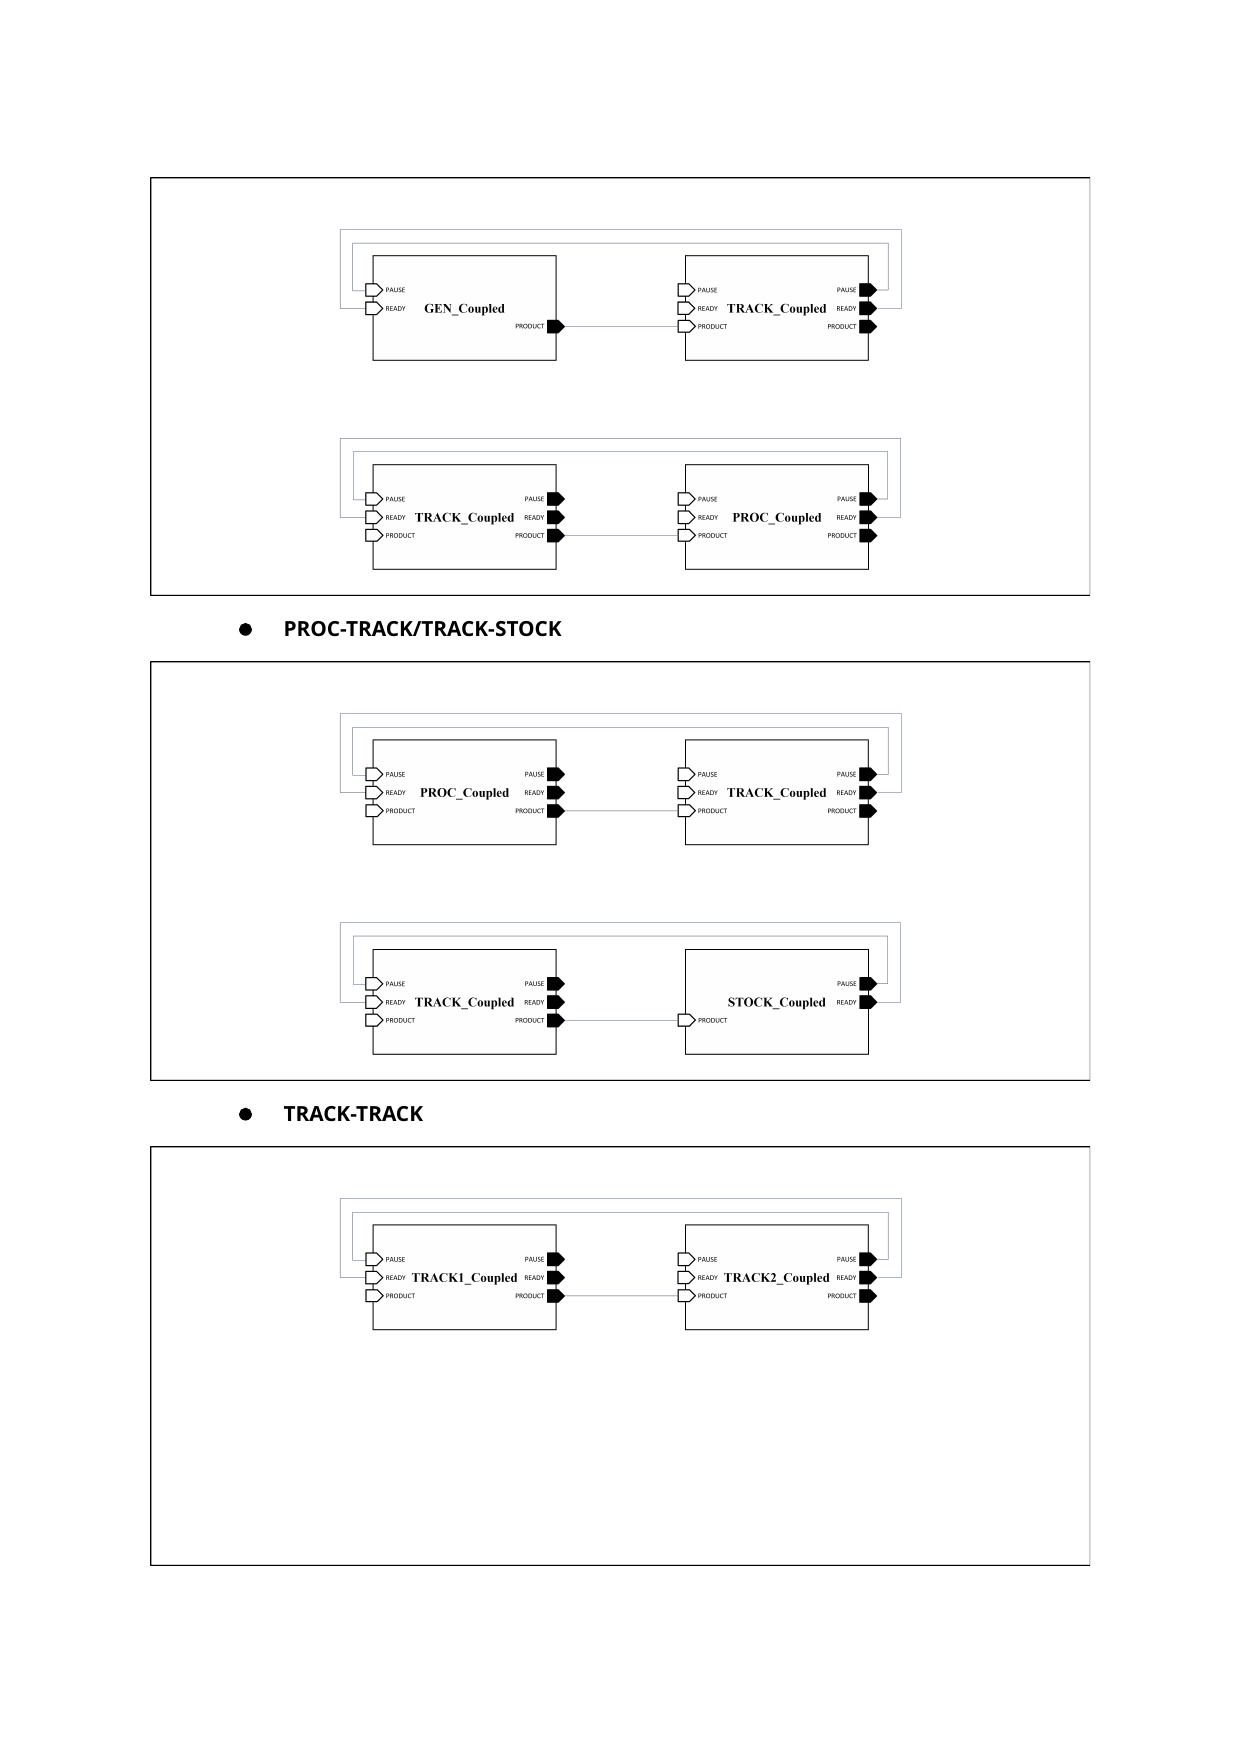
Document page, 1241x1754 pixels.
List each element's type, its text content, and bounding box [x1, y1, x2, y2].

picture [150, 177, 1091, 596]
picture [150, 661, 1091, 1081]
picture [150, 1146, 1091, 1566]
list TRACK-TRACK [237, 1099, 1090, 1128]
list PROC-TRACK/TRACK-STOCK [237, 614, 1090, 643]
